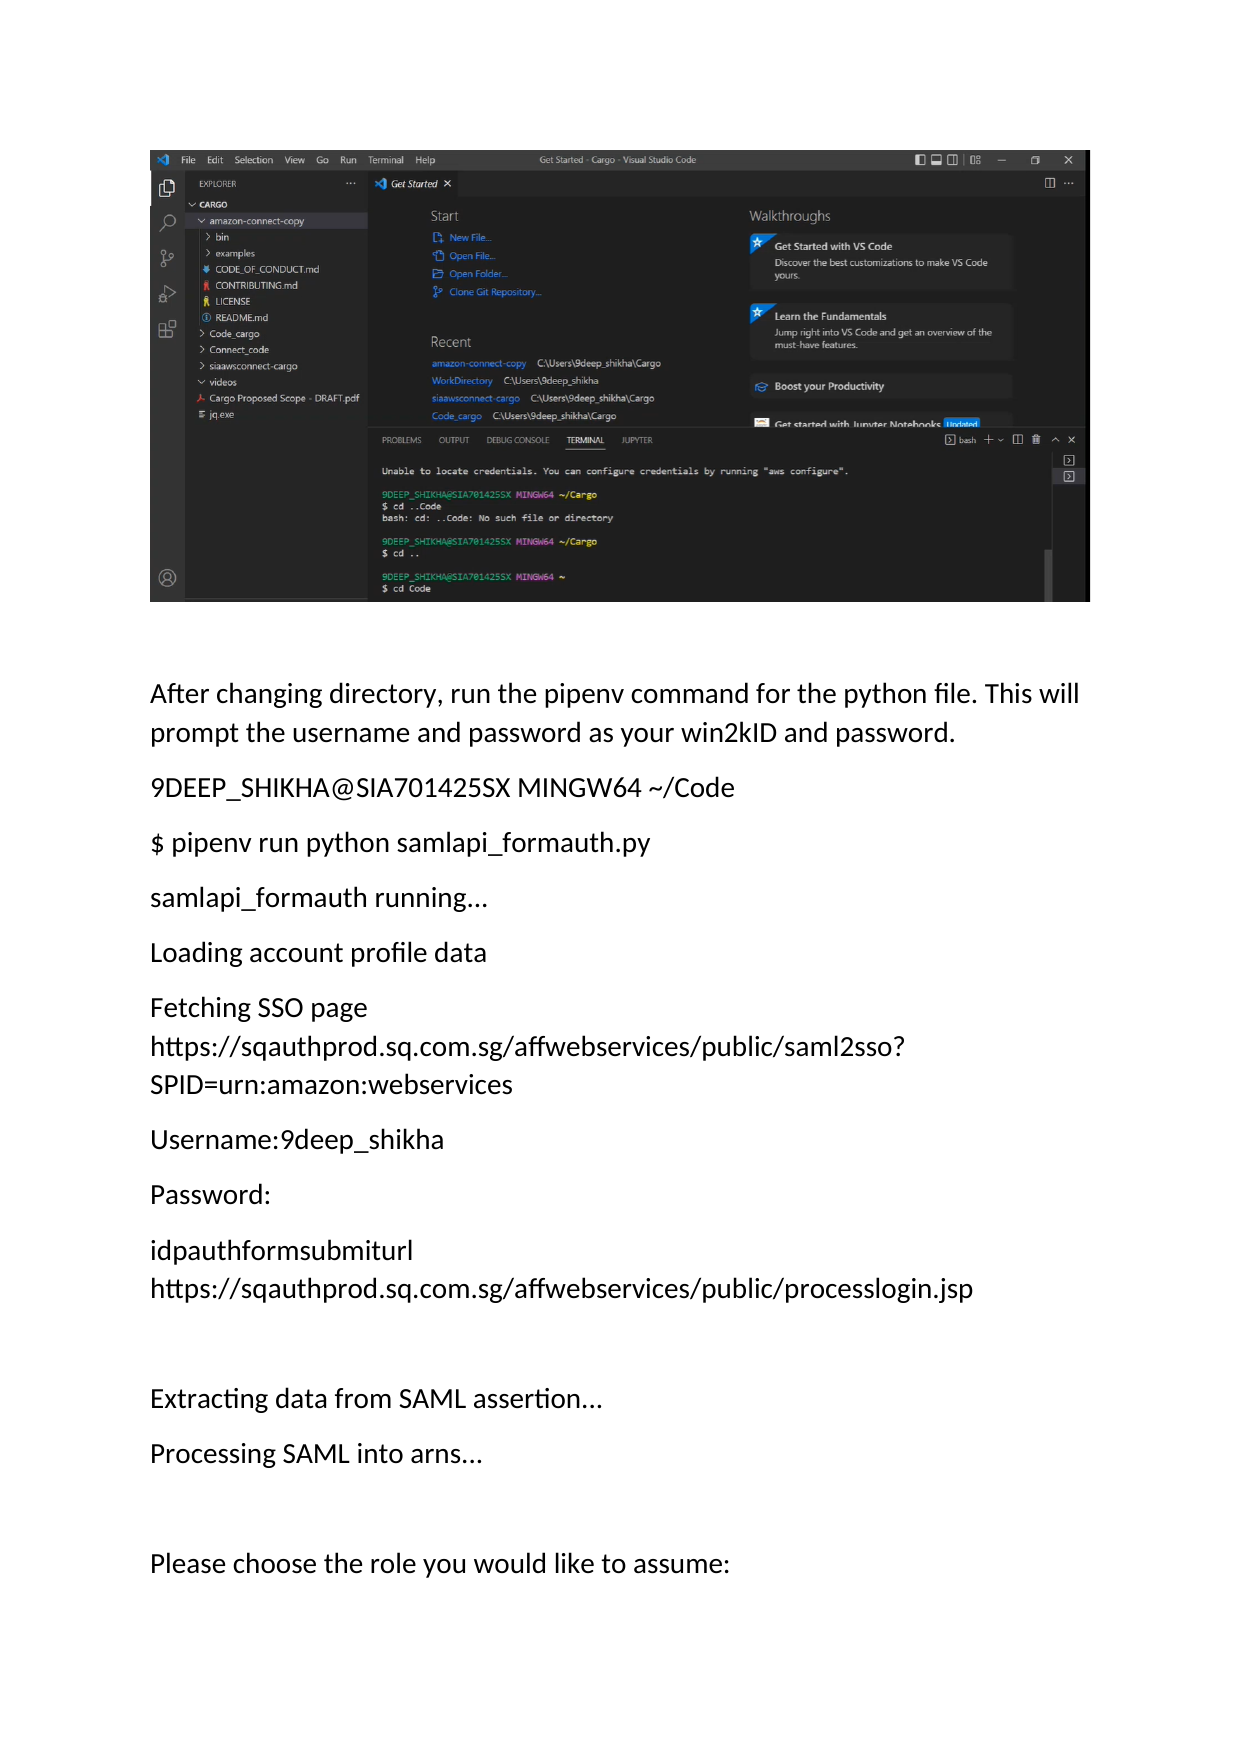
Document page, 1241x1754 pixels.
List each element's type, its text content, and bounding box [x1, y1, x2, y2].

text Password: [150, 1176, 1090, 1212]
text 9DEEP_SHIKHA@SIA701425SX MINGW64 ~/Code [150, 769, 1090, 804]
text Username:9deep_shikha [150, 1121, 1090, 1157]
text $ pipenv run python samlapi_formauth.py [150, 824, 1090, 860]
text Processing SAML into arns... [150, 1435, 1090, 1471]
text idpauthformsubmiturl https://sqauthprod.sq.com.sg/affwebservices/public/processlogin.jsp [150, 1232, 1090, 1306]
text Extracting data from SAML assertion... [150, 1380, 1090, 1416]
text After changing directory, run the pipenv command for the python file. This will prompt the username and password as your win2kID and password. [150, 675, 1090, 749]
text samlapi_formauth running... [150, 879, 1090, 915]
text Loading account profile data [150, 934, 1090, 970]
text Please choose the role you would like to assume: [150, 1546, 1090, 1581]
picture [150, 150, 1091, 602]
text Fetching SSO page https://sqauthprod.sq.com.sg/affwebservices/public/saml2sso?SPID=urn:amazon:webservices [150, 989, 1090, 1102]
